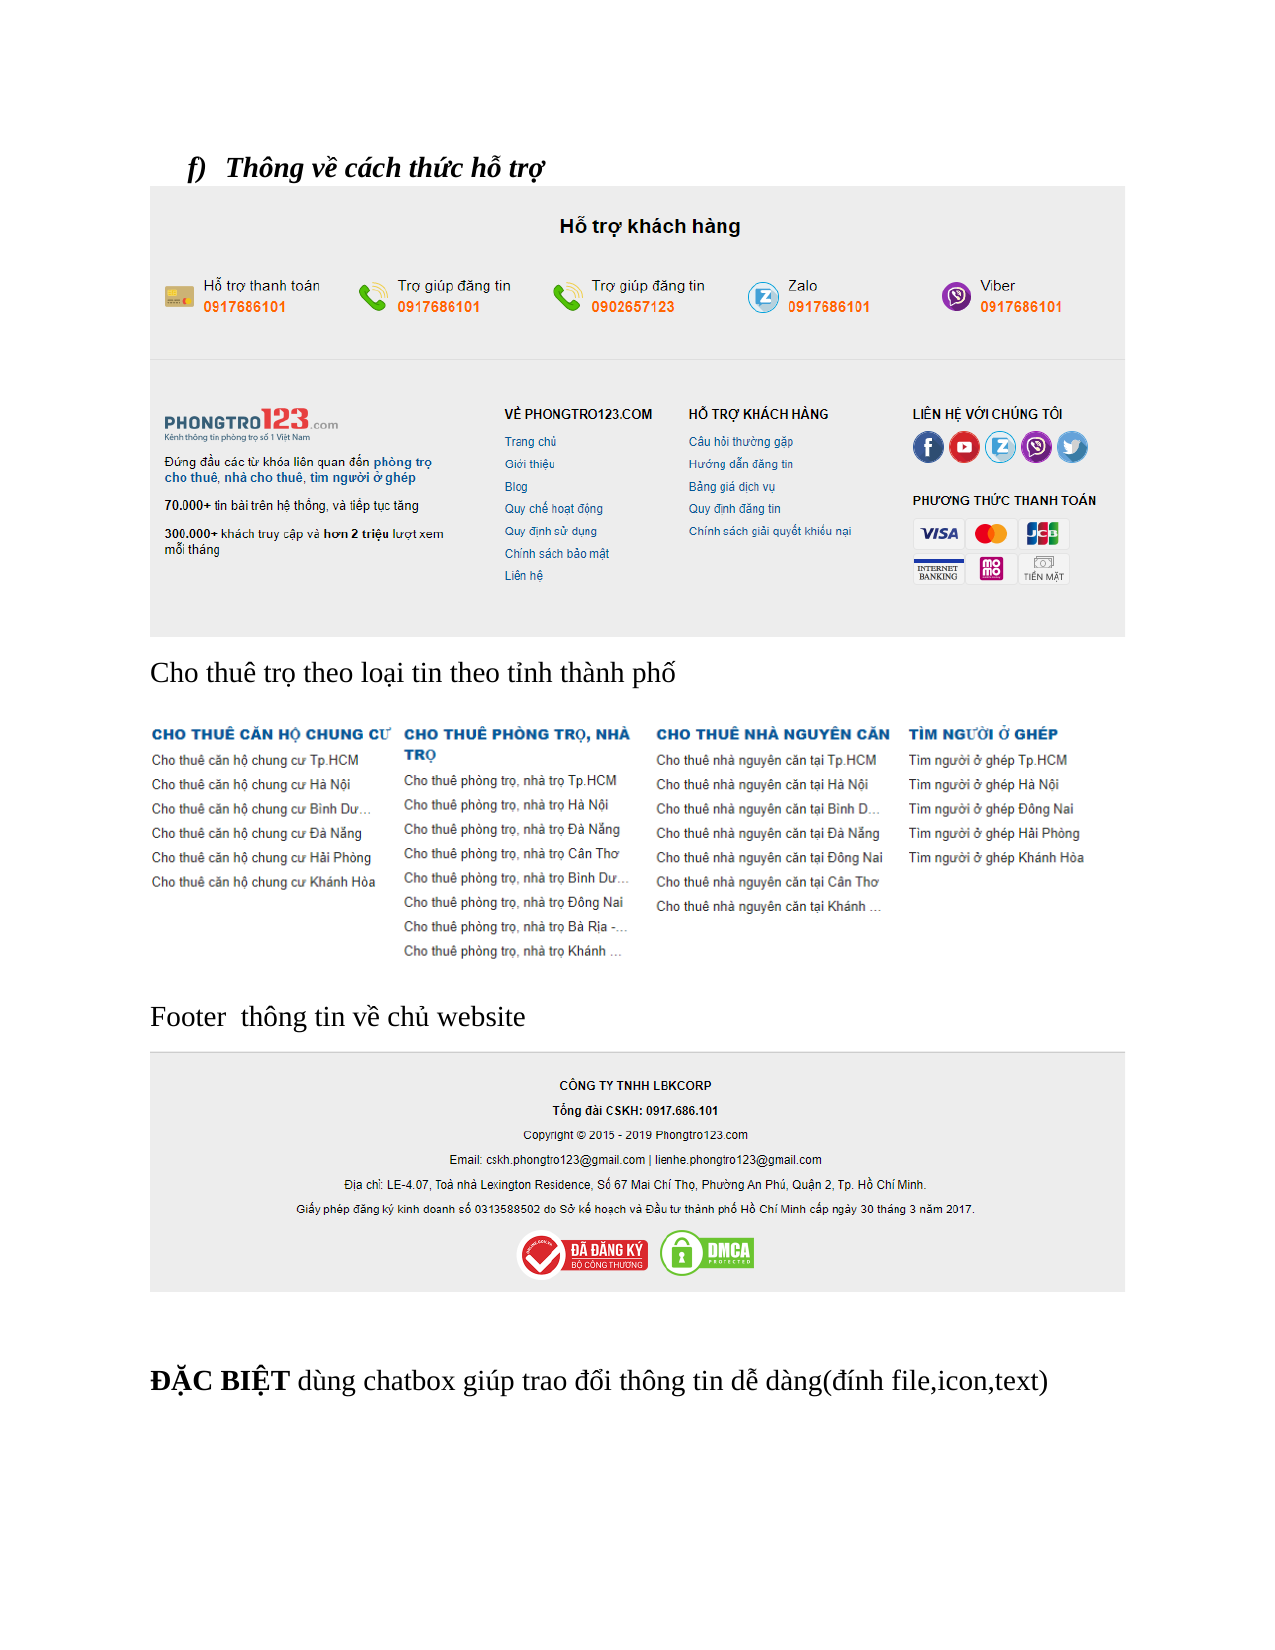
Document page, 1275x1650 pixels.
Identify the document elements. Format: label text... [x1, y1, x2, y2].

subtitle Thông về cách thức hỗ trợ [187, 150, 1125, 183]
picture [150, 186, 1125, 637]
text Footer thông tin về chủ website [150, 999, 1125, 1032]
picture [150, 1051, 1125, 1292]
text ĐẶC BIỆT dùng chatbox giúp trao đổi thông tin dễ dàng(đính file,icon,text) [150, 1363, 1125, 1397]
text Cho thuê trọ theo loại tin theo tỉnh thành phố [150, 655, 1125, 689]
picture [150, 707, 1125, 981]
